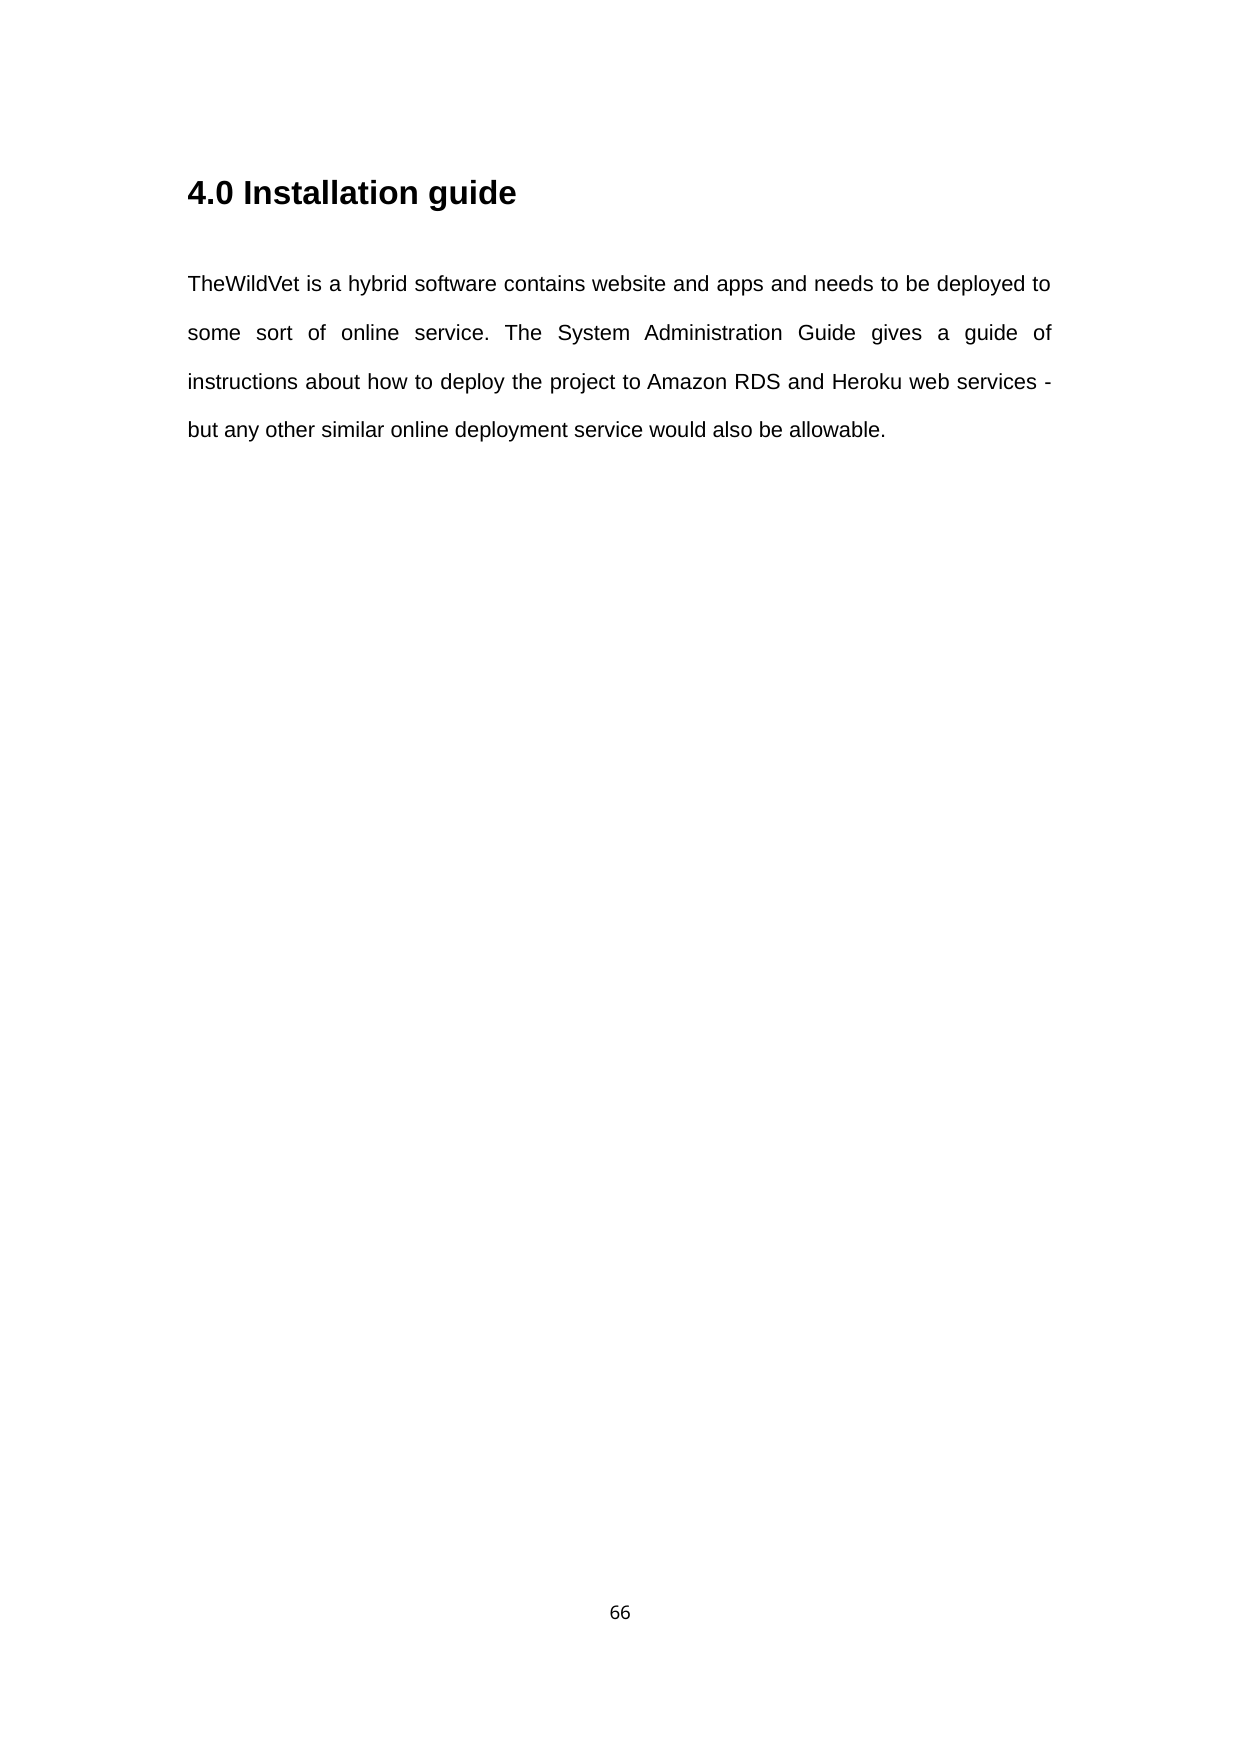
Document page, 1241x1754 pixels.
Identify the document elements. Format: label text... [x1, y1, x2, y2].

subtitle 4.0 Installation guide [187, 160, 1053, 225]
text TheWildVet is a hybrid software contains website and apps and needs to be deployed to some sort of online service. The System Administration Guide gives a guide of instructions about how to deploy the project to Amazon RDS and Heroku web services - but any other similar online deployment service would also be allowable. [187, 267, 1053, 446]
